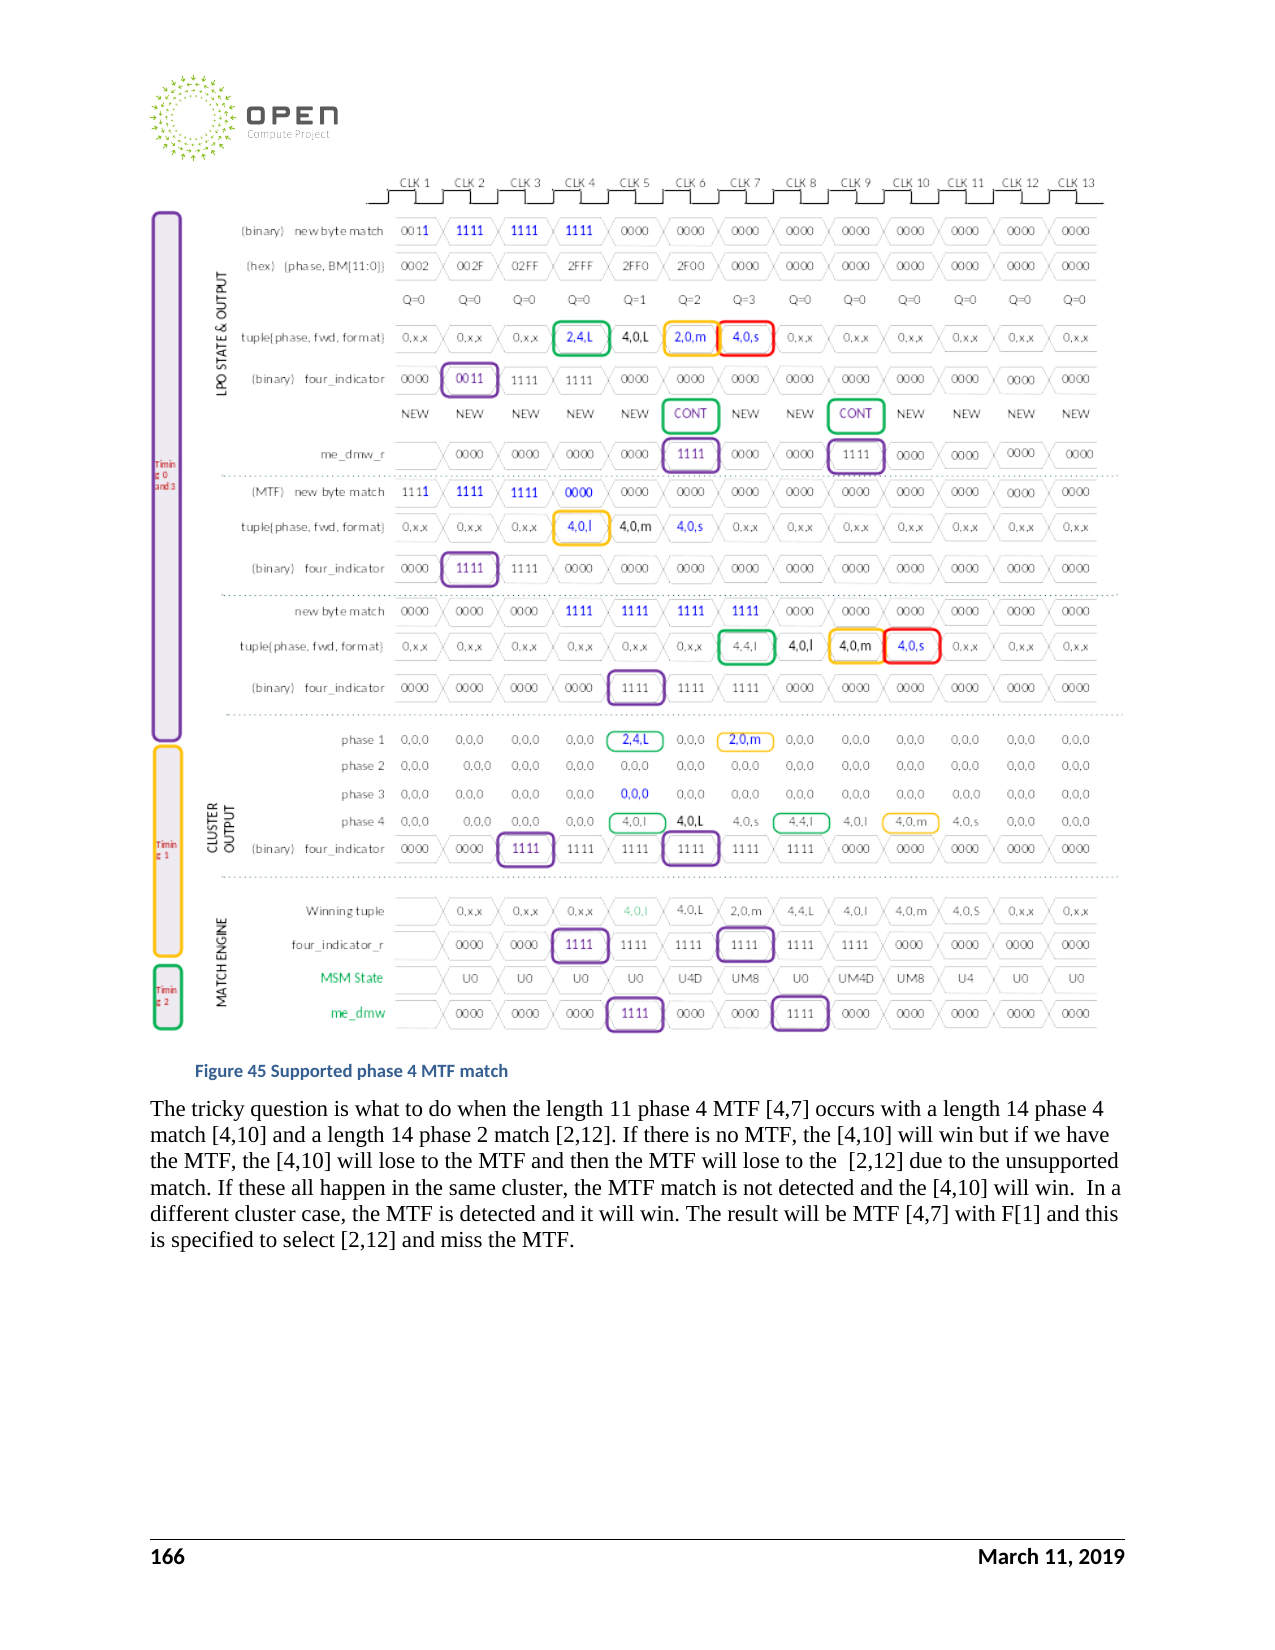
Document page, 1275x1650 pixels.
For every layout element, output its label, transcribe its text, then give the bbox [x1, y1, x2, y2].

picture [150, 75, 338, 168]
text Figure 45 Supported phase 4 MTF match [195, 1059, 1125, 1082]
text The tricky question is what to do when the length 11 phase 4 MTF [4,7] occurs with a length 14 phase 4 match [4,10] and a length 14 phase 2 match [2,12]. If there is no MTF, the [4,10] will win but if we have the MTF, the [4,10] will lose to the MTF and then the MTF will lose to the [2,12] due to the unsupported match. If these all happen in the same cluster, the MTF match is not detected and the [4,10] will win. In a different cluster case, the MTF is detected and it will win. The result will be MTF [4,7] with F[1] and this is specified to select [2,12] and miss the MTF. [150, 1095, 1125, 1253]
